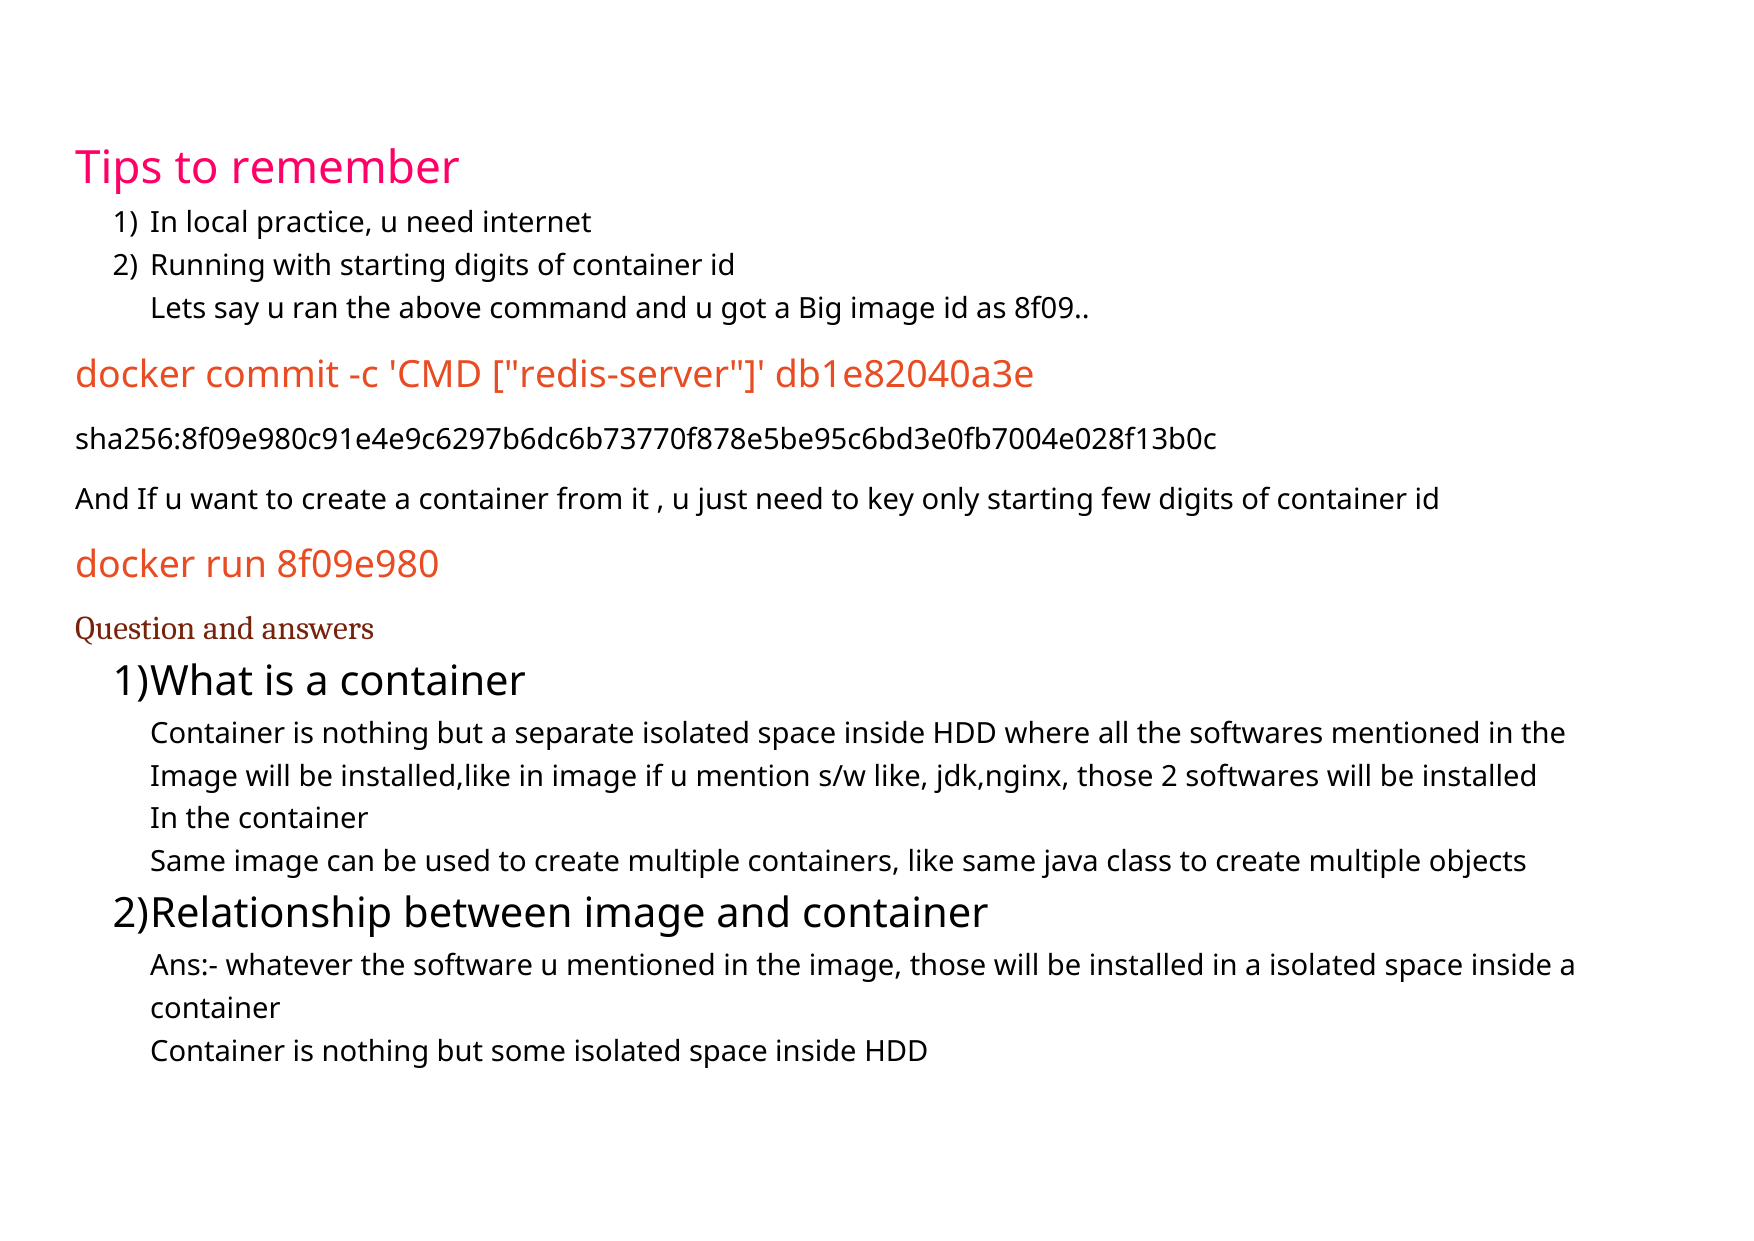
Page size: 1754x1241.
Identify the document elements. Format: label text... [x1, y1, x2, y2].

list Ans:- whatever the software u mentioned in the image, those will be installed in a isolated space inside a container [150, 944, 1679, 1027]
list What is a container [112, 651, 1679, 707]
text sha256:8f09e980c91e4e9c6297b6dc6b73770f878e5be95c6bd3e0fb7004e028f13b0c [75, 419, 1679, 458]
text Tips to remember [75, 134, 1679, 197]
list Container is nothing but a separate isolated space inside HDD where all the softwares mentioned in the [150, 712, 1679, 752]
list In local practice, u need internet [112, 202, 1679, 241]
list Lets say u ran the above command and u got a Big image id as 8f09.. [150, 287, 1679, 327]
list Running with starting digits of container id [112, 244, 1679, 284]
list Same image can be used to create multiple containers, like same java class to create multiple objects [150, 840, 1679, 880]
list In the container [150, 798, 1679, 837]
list Container is nothing but some isolated space inside HDD [150, 1030, 1679, 1070]
list Relationship between image and container [112, 883, 1679, 940]
list Image will be installed,like in image if u mention s/w like, jdk,nginx, those 2 softwares will be installed [150, 755, 1679, 794]
text docker run 8f09e980 [75, 538, 1679, 589]
text And If u want to create a container from it , u just need to key only starting few digits of container id [75, 478, 1679, 518]
text docker commit -c 'CMD ["redis-server"]' db1e82040a3e [75, 347, 1679, 398]
subtitle Question and answers [75, 609, 1679, 648]
